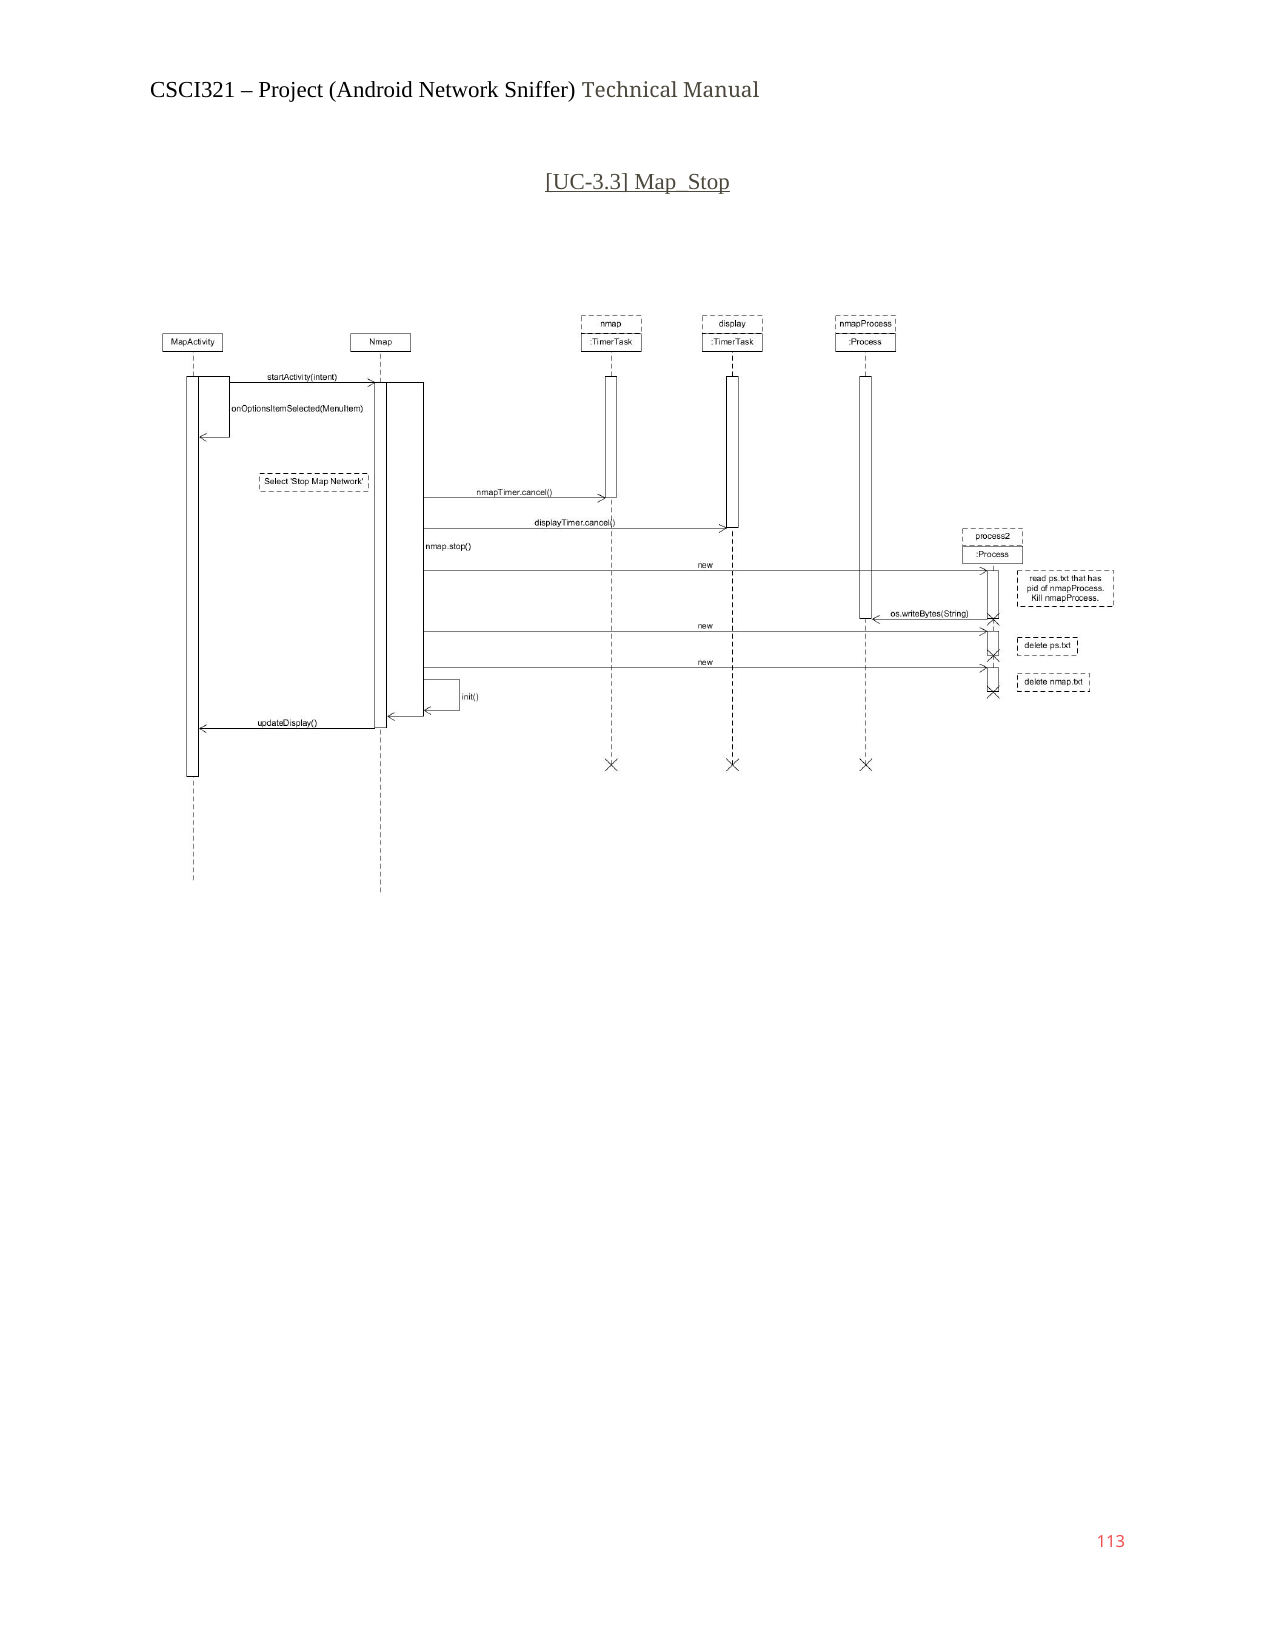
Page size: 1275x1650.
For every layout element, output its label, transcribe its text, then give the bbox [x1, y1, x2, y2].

picture [150, 303, 1125, 916]
text [UC-3.3] Map_Stop [150, 168, 1125, 194]
